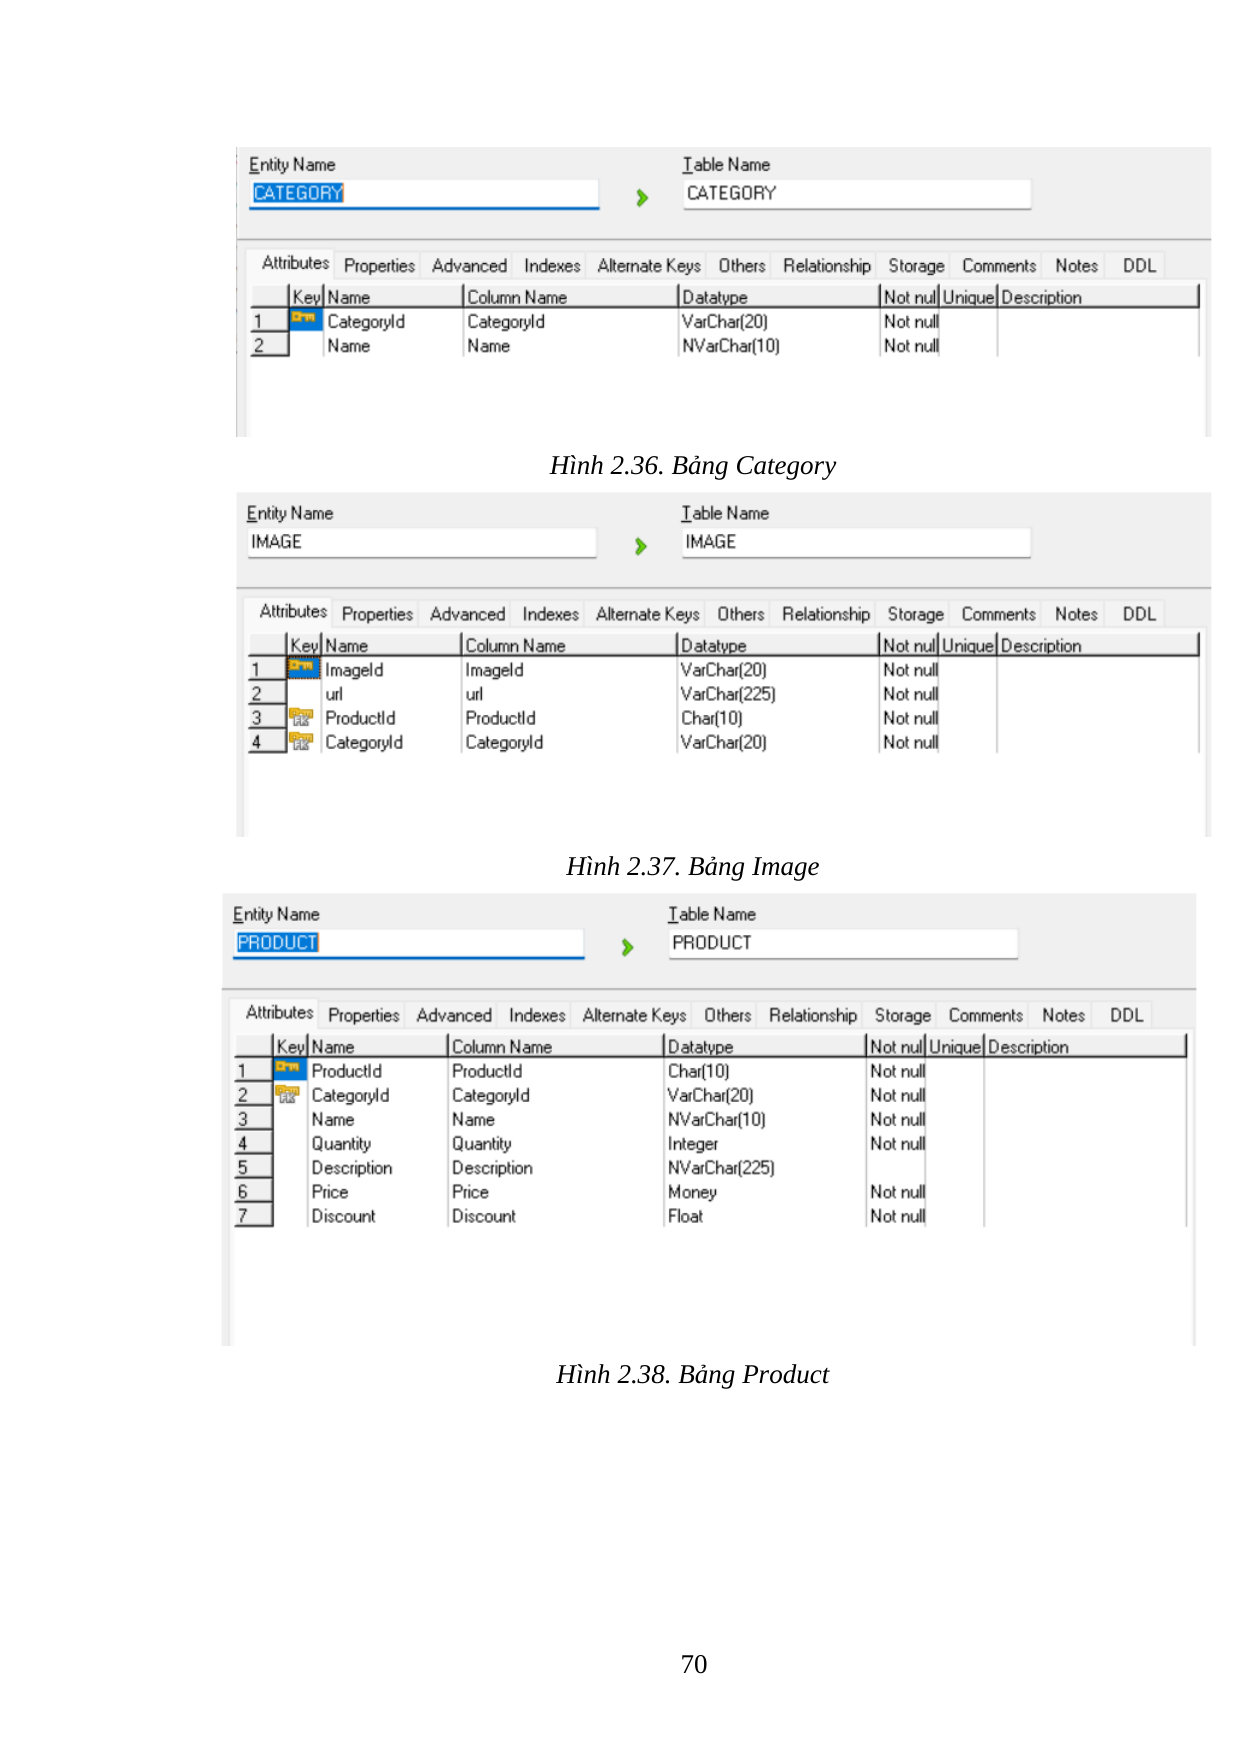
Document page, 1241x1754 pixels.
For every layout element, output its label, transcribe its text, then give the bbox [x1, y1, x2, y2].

picture [221, 893, 1197, 1346]
picture [236, 147, 1212, 437]
picture [236, 492, 1212, 837]
